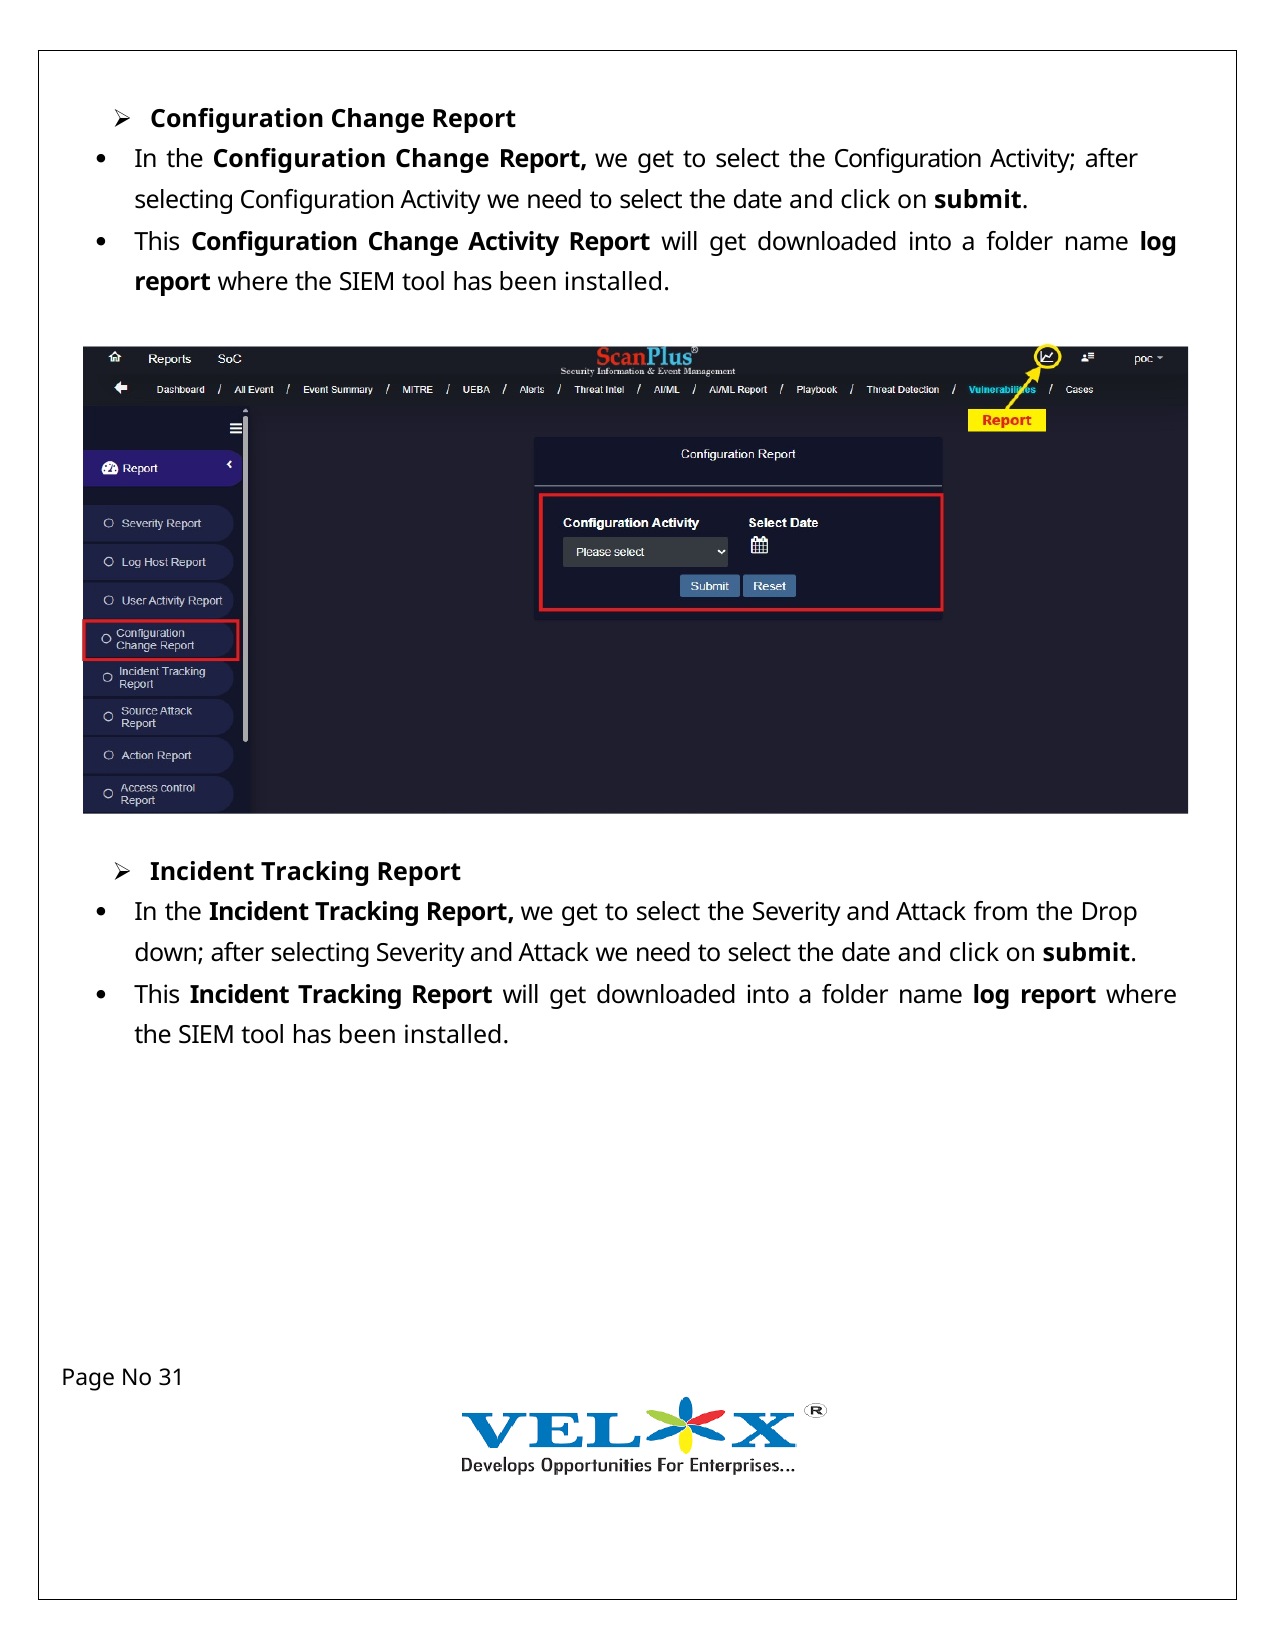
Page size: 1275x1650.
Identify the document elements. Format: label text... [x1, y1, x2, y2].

list Incident Tracking Report [112, 854, 1236, 888]
list Configuration Change Report [112, 101, 1236, 135]
list In the Configuration Change Report, we get to select the Configuration Activity; after selecting Configuration Activity we need to select the date and click on submit. [97, 141, 1139, 216]
list In the Incident Tracking Report, we get to select the Severity and Attack from the Drop down; after selecting Severity and Attack we need to select the date and click on submit. [97, 894, 1139, 969]
list This Incident Tracking Report will get downloaded into a folder name log report where the SIEM tool has been installed. [97, 976, 1178, 1050]
picture [433, 1392, 842, 1485]
picture [81, 343, 1189, 814]
list This Configuration Change Activity Report will get downloaded into a folder name log report where the SIEM tool has been installed. [97, 223, 1178, 297]
